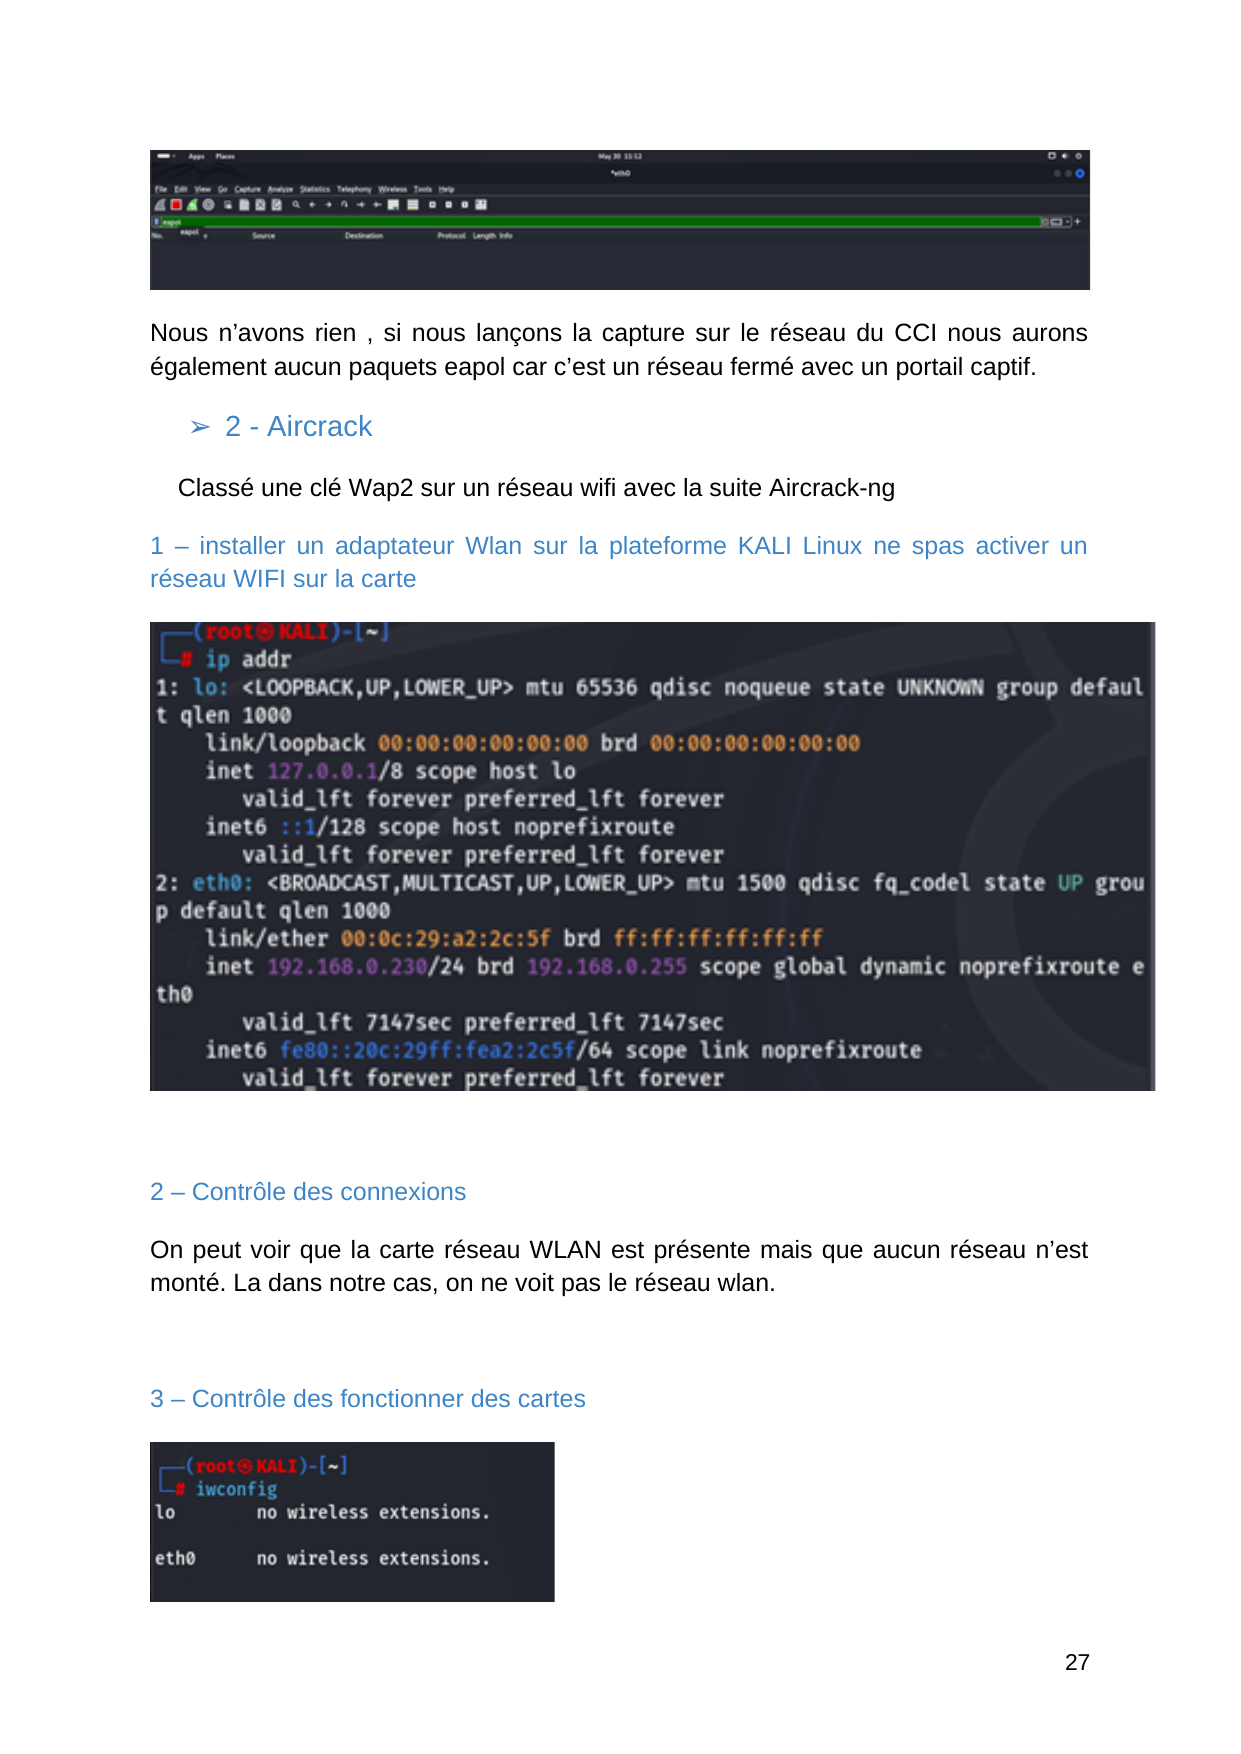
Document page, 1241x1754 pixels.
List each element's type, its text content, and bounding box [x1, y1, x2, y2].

text Nous n’avons rien , si nous lançons la capture sur le réseau du CCI nous aurons également aucun paquets eapol car c’est un réseau fermé avec un portail captif. [150, 318, 1090, 380]
text Classé une clé Wap2 sur un réseau wifi avec la suite Aircrack-ng [150, 473, 1090, 502]
picture [150, 622, 1156, 1091]
subtitle 2 – Contrôle des connexions [150, 1177, 1090, 1206]
subtitle 3 – Contrôle des fonctionner des cartes [150, 1384, 1090, 1413]
subtitle 2 - Aircrack [187, 409, 1090, 443]
subtitle 1 – installer un adaptateur Wlan sur la plateforme KALI Linux ne spas activer un réseau WIFI sur la carte [150, 531, 1090, 593]
picture [150, 150, 1091, 290]
text On peut voir que la carte réseau WLAN est présente mais que aucun réseau n’est monté. La dans notre cas, on ne voit pas le réseau wlan. [150, 1235, 1090, 1297]
picture [150, 1442, 555, 1602]
